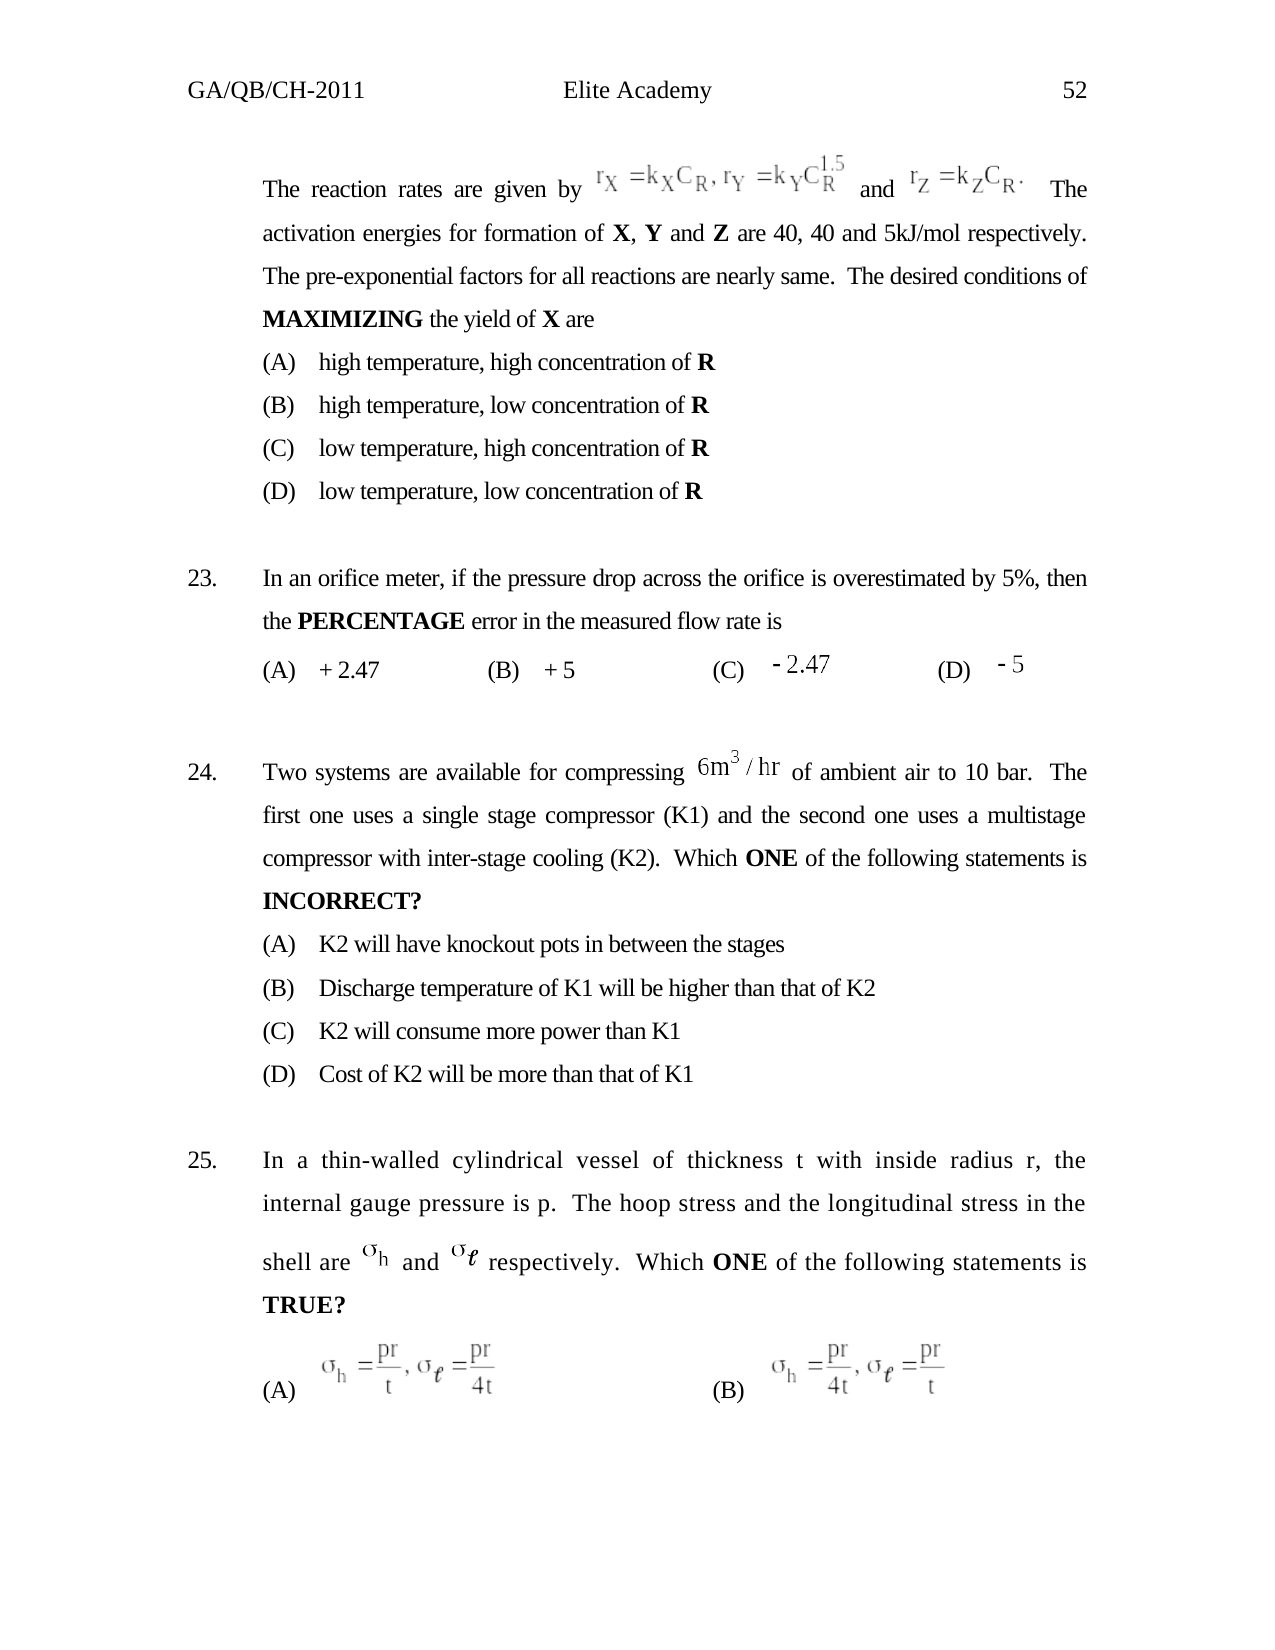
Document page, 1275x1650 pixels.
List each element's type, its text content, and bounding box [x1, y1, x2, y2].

text (B) Discharge temperature of K1 will be higher than that of K2 [187, 973, 1087, 1001]
text 24. Two systems are available for compressing of ambient air to 10 bar. The first one uses a single stage compressor (K1) and the second one uses a multistage compressor with inter-stage cooling (K2). Which ONE of the following statements is INCORRECT? [187, 741, 1087, 915]
text (A) K2 will have knockout pots in between the stages [187, 929, 1087, 958]
text (D) low temperature, low concentration of R [187, 476, 1087, 505]
text (B) high temperature, low concentration of R [187, 390, 1087, 419]
text The reaction rates are given by and The activation energies for formation of X, Y and Z are 40, 40 and 5kJ/mol respectively. The pre-exponential factors for all reactions are nearly same. The desired conditions of MAXIMIZING the yield of X are [187, 150, 1087, 333]
text (C) K2 will consume more power than K1 [187, 1016, 1087, 1044]
text (C) low temperature, high concentration of R [187, 433, 1087, 462]
text 23. In an orifice meter, if the pressure drop across the orifice is overestimated by 5%, then the PERCENTAGE error in the measured flow rate is [187, 563, 1087, 634]
text (D) Cost of K2 will be more than that of K1 [187, 1059, 1087, 1088]
text (A) high temperature, high concentration of R [187, 347, 1087, 376]
text (A) + 2.47 (B) + 5 (C) (D) [187, 649, 1087, 684]
text 25. In a thin-walled cylindrical vessel of thickness t with inside radius r, the internal gauge pressure is p. The hoop stress and the longitudinal stress in the shell are and respectively. Which ONE of the following statements is TRUE? [187, 1145, 1087, 1319]
text (A) (B) [187, 1333, 1087, 1404]
